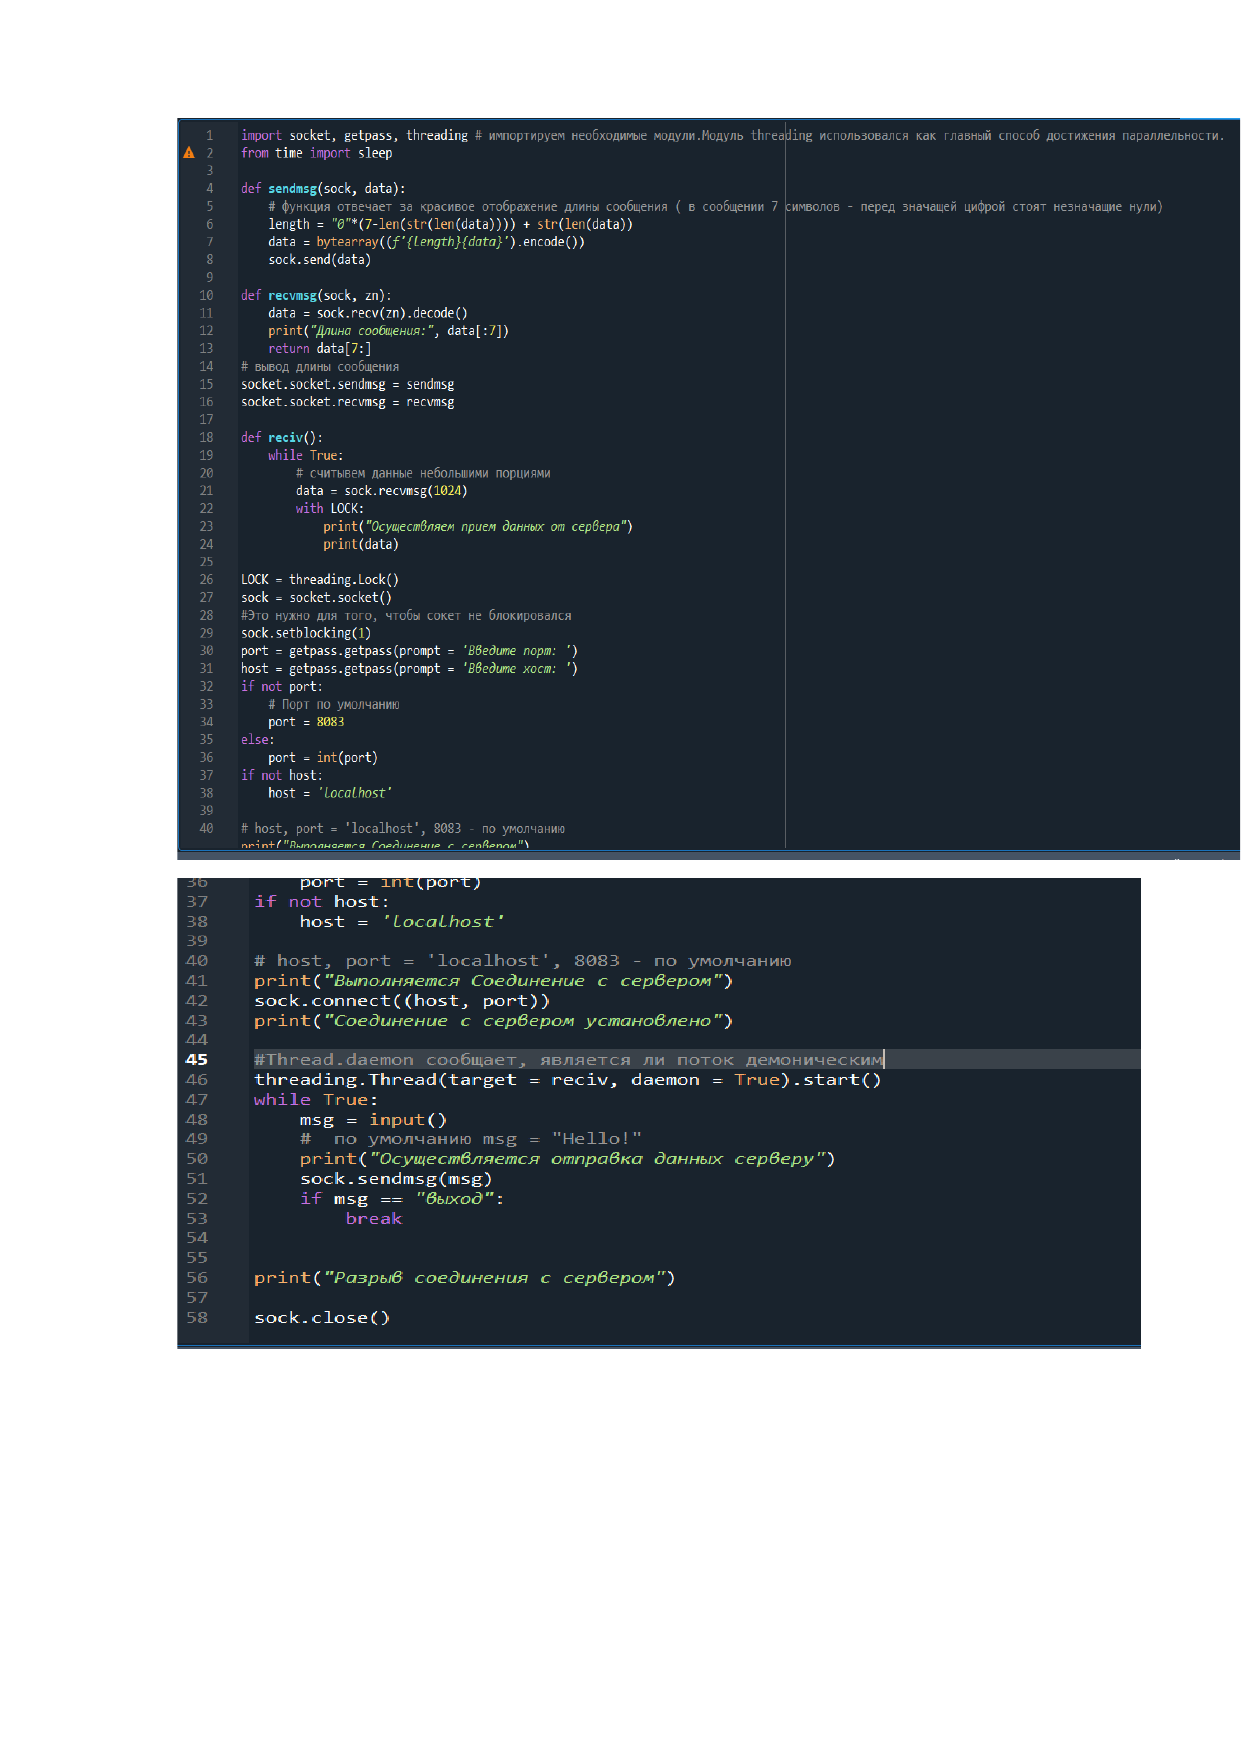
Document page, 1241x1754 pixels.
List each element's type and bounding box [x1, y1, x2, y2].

picture [177, 878, 1141, 1349]
picture [177, 118, 1241, 860]
